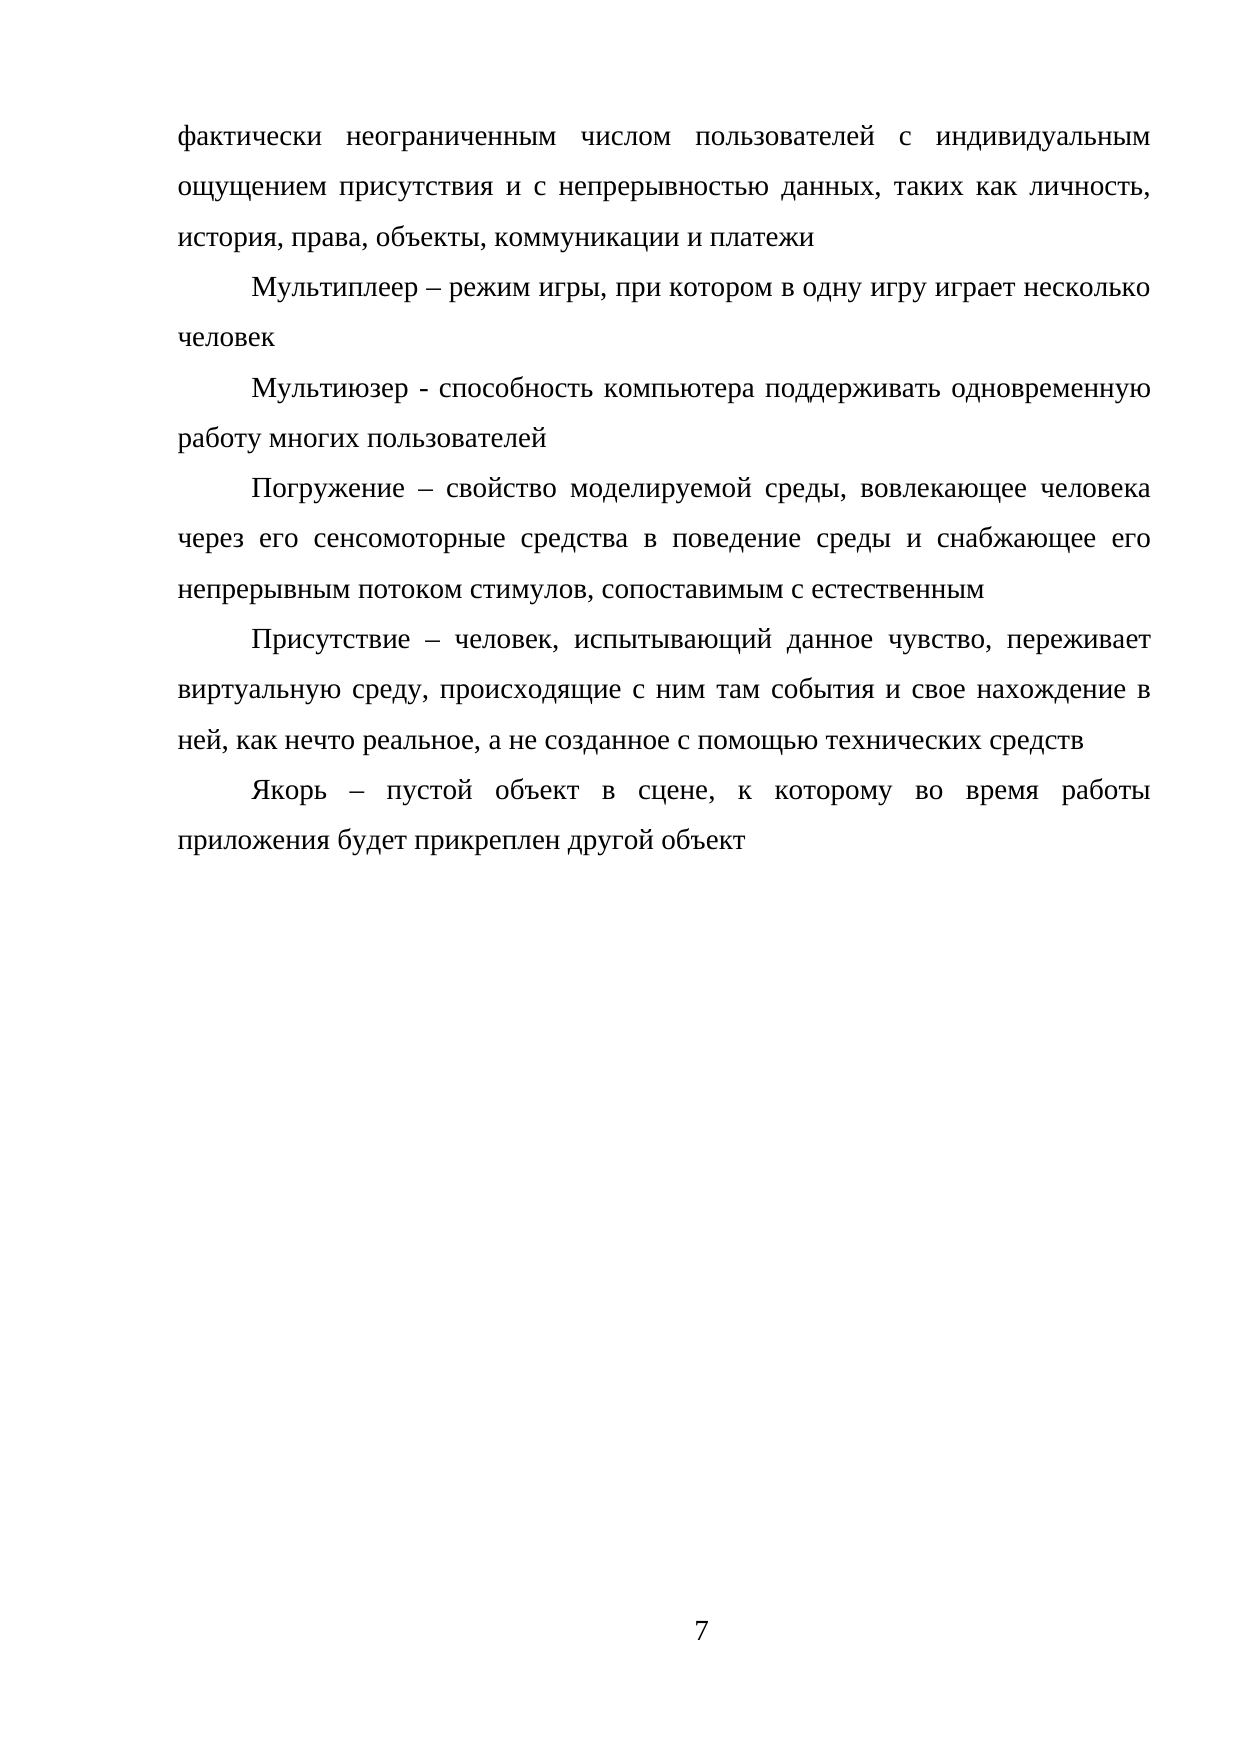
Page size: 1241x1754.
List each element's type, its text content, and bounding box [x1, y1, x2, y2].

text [177, 118, 1152, 252]
text Погружение – свойство моделируемой среды, вовлекающее человека через его сенсомоторные средства в поведение среды и снабжающее его непрерывным потоком стимулов, сопоставимым с естественным [177, 470, 1152, 604]
text Мультиплеер – режим игры, при котором в одну игру играет несколько человек [177, 269, 1152, 353]
text Присутствие – человек, испытывающий данное чувство, переживает виртуальную среду, происходящие с ним там события и свое нахождение в ней, как нечто реальное, а не созданное с помощью технических средств [177, 621, 1152, 755]
text Мультиюзер - способность компьютера поддерживать одновременную работу многих пользователей [177, 370, 1152, 453]
text Якорь – пустой объект в сцене, к которому во время работы приложения будет прикреплен другой объект [177, 772, 1152, 856]
